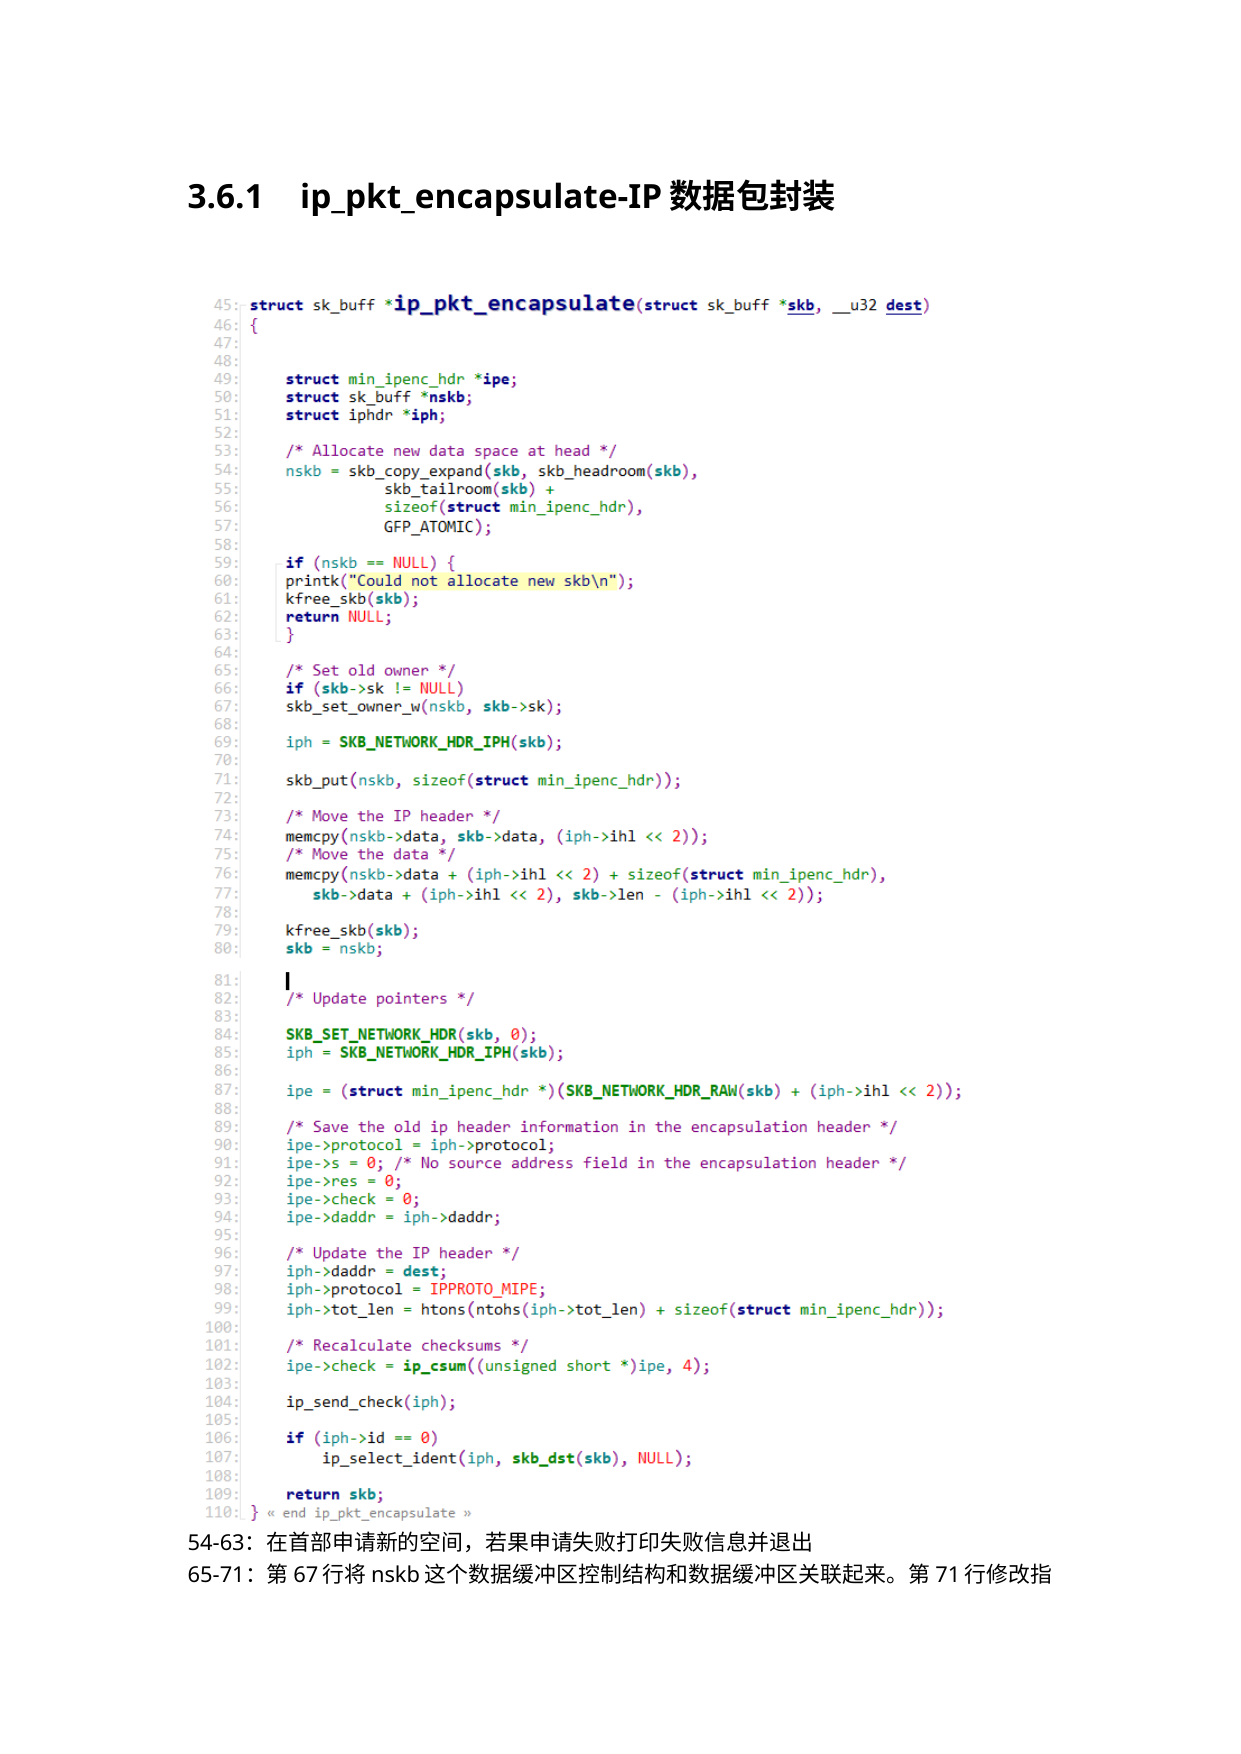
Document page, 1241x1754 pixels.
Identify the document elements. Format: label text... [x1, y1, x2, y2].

subtitle ip_pkt_encapsulate-IP数据包封装 [187, 162, 1053, 227]
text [187, 1557, 1053, 1589]
text 54-63：在首部申请新的空间，若果申请失败打印失败信息并退出 [187, 1524, 1053, 1557]
picture [187, 289, 1053, 958]
picture [187, 971, 1053, 1522]
